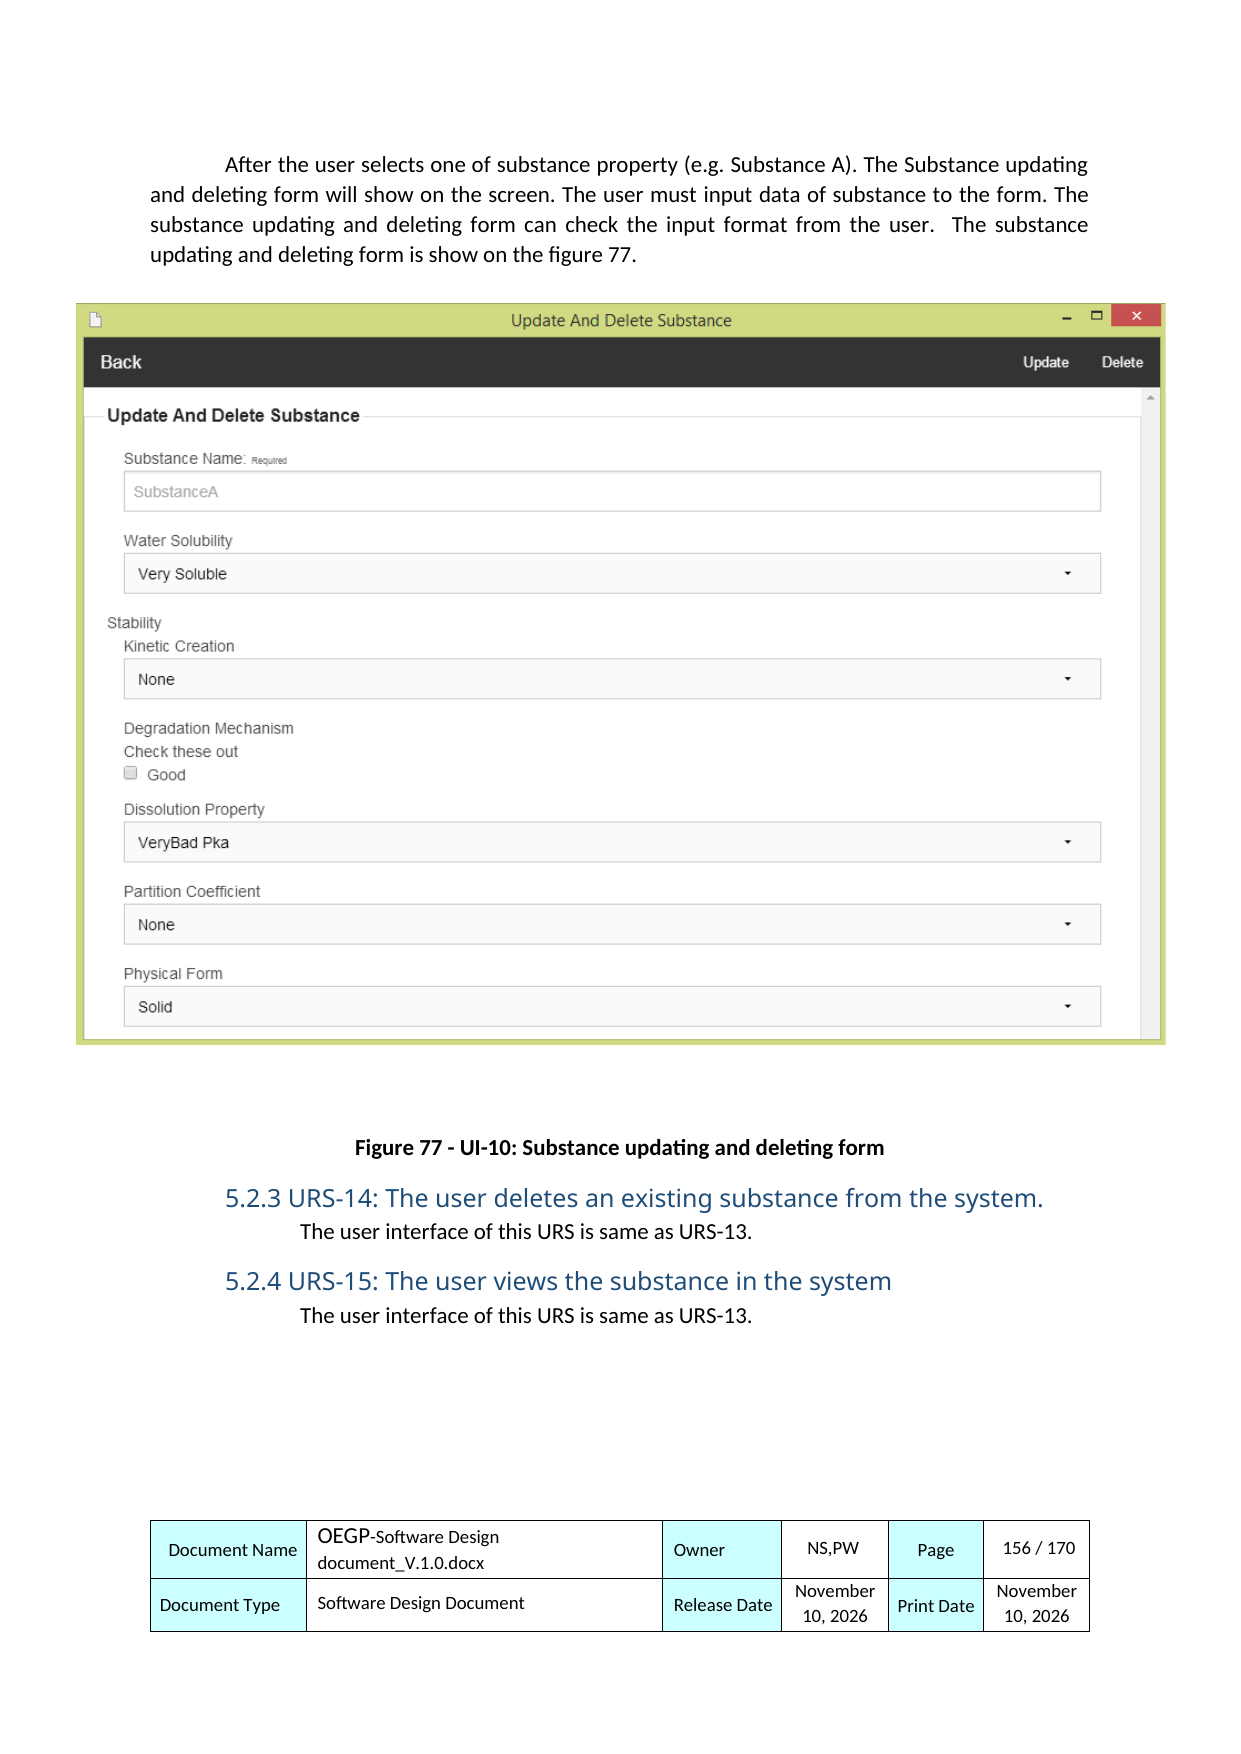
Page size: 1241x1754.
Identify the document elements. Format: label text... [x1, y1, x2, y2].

text The user interface of this URS is same as URS-13. [150, 1301, 1090, 1329]
picture [75, 303, 1165, 1043]
text After the user selects one of substance property (e.g. Substance A). The Substance updating and deleting form will show on the screen. The user must input data of substance to the form. The substance updating and deleting form can check the input format from the user. The substance updating and deleting form is show on the figure 77. [150, 150, 1090, 269]
text The user interface of this URS is same as URS-13. [225, 1217, 1090, 1245]
subtitle 5.2.3 URS-14: The user deletes an existing substance from the system. [150, 1180, 1090, 1214]
subtitle 5.2.4 URS-15: The user views the substance in the system [150, 1264, 1090, 1298]
text Figure 77 - UI-10: Substance updating and deleting form [150, 1133, 1090, 1161]
